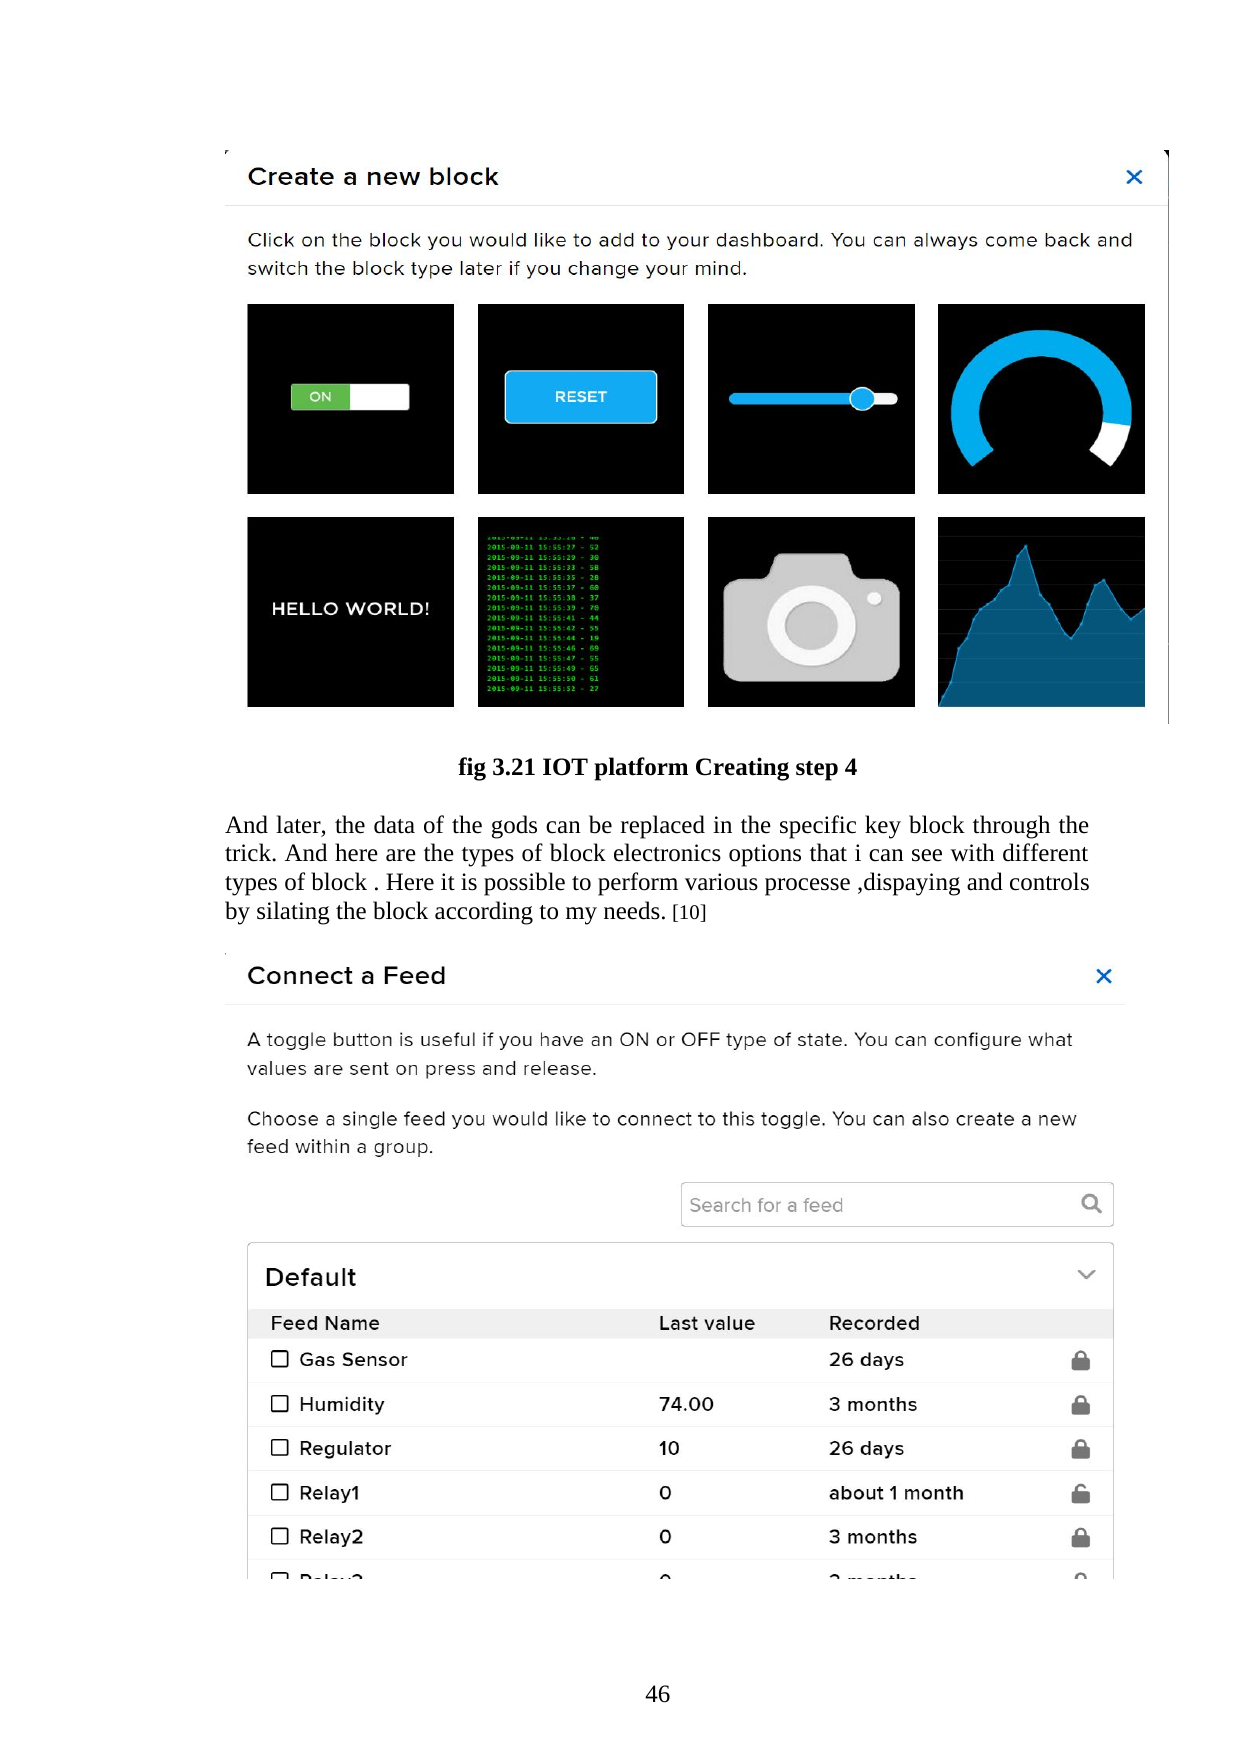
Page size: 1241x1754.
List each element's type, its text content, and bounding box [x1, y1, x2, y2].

text fig 3.21 IOT platform Creating step 4 [225, 752, 1090, 781]
picture [225, 150, 1169, 724]
picture [225, 953, 1125, 1579]
text And later, the data of the gods can be replaced in the specific key block through the trick. And here are the types of block electronics options that i can see with different types of block . Here it is possible to perform various processe ,dispaying and controls by silating the block according to my needs. [10] [225, 810, 1090, 925]
